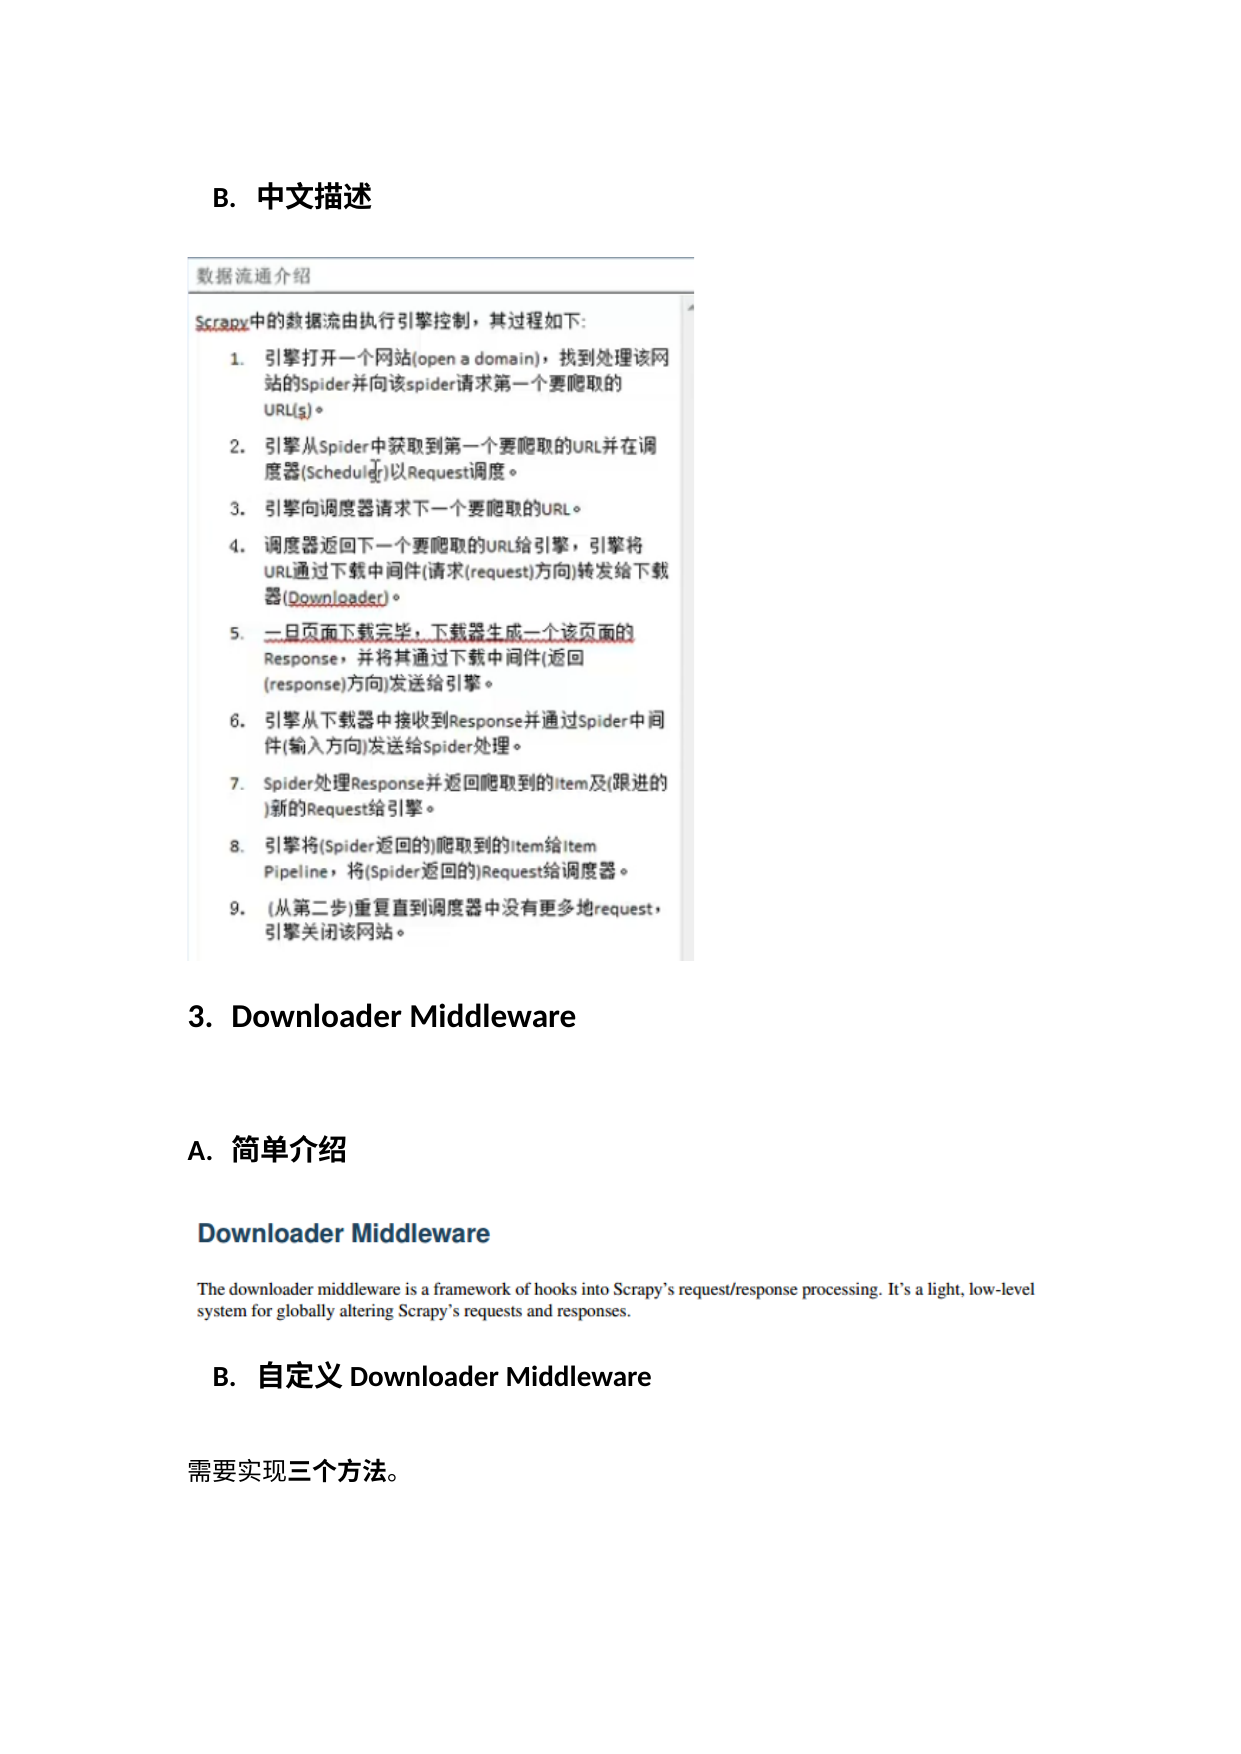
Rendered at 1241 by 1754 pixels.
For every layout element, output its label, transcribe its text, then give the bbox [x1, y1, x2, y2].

picture [187, 1210, 1053, 1332]
picture [187, 257, 695, 961]
subtitle 中文描述 [212, 162, 1028, 227]
text 需要实现三个方法。 [187, 1437, 1053, 1502]
subtitle 简单介绍 [187, 1115, 1028, 1180]
subtitle Downloader Middleware [187, 983, 1053, 1048]
subtitle 自定义Downloader Middleware [212, 1341, 1028, 1406]
